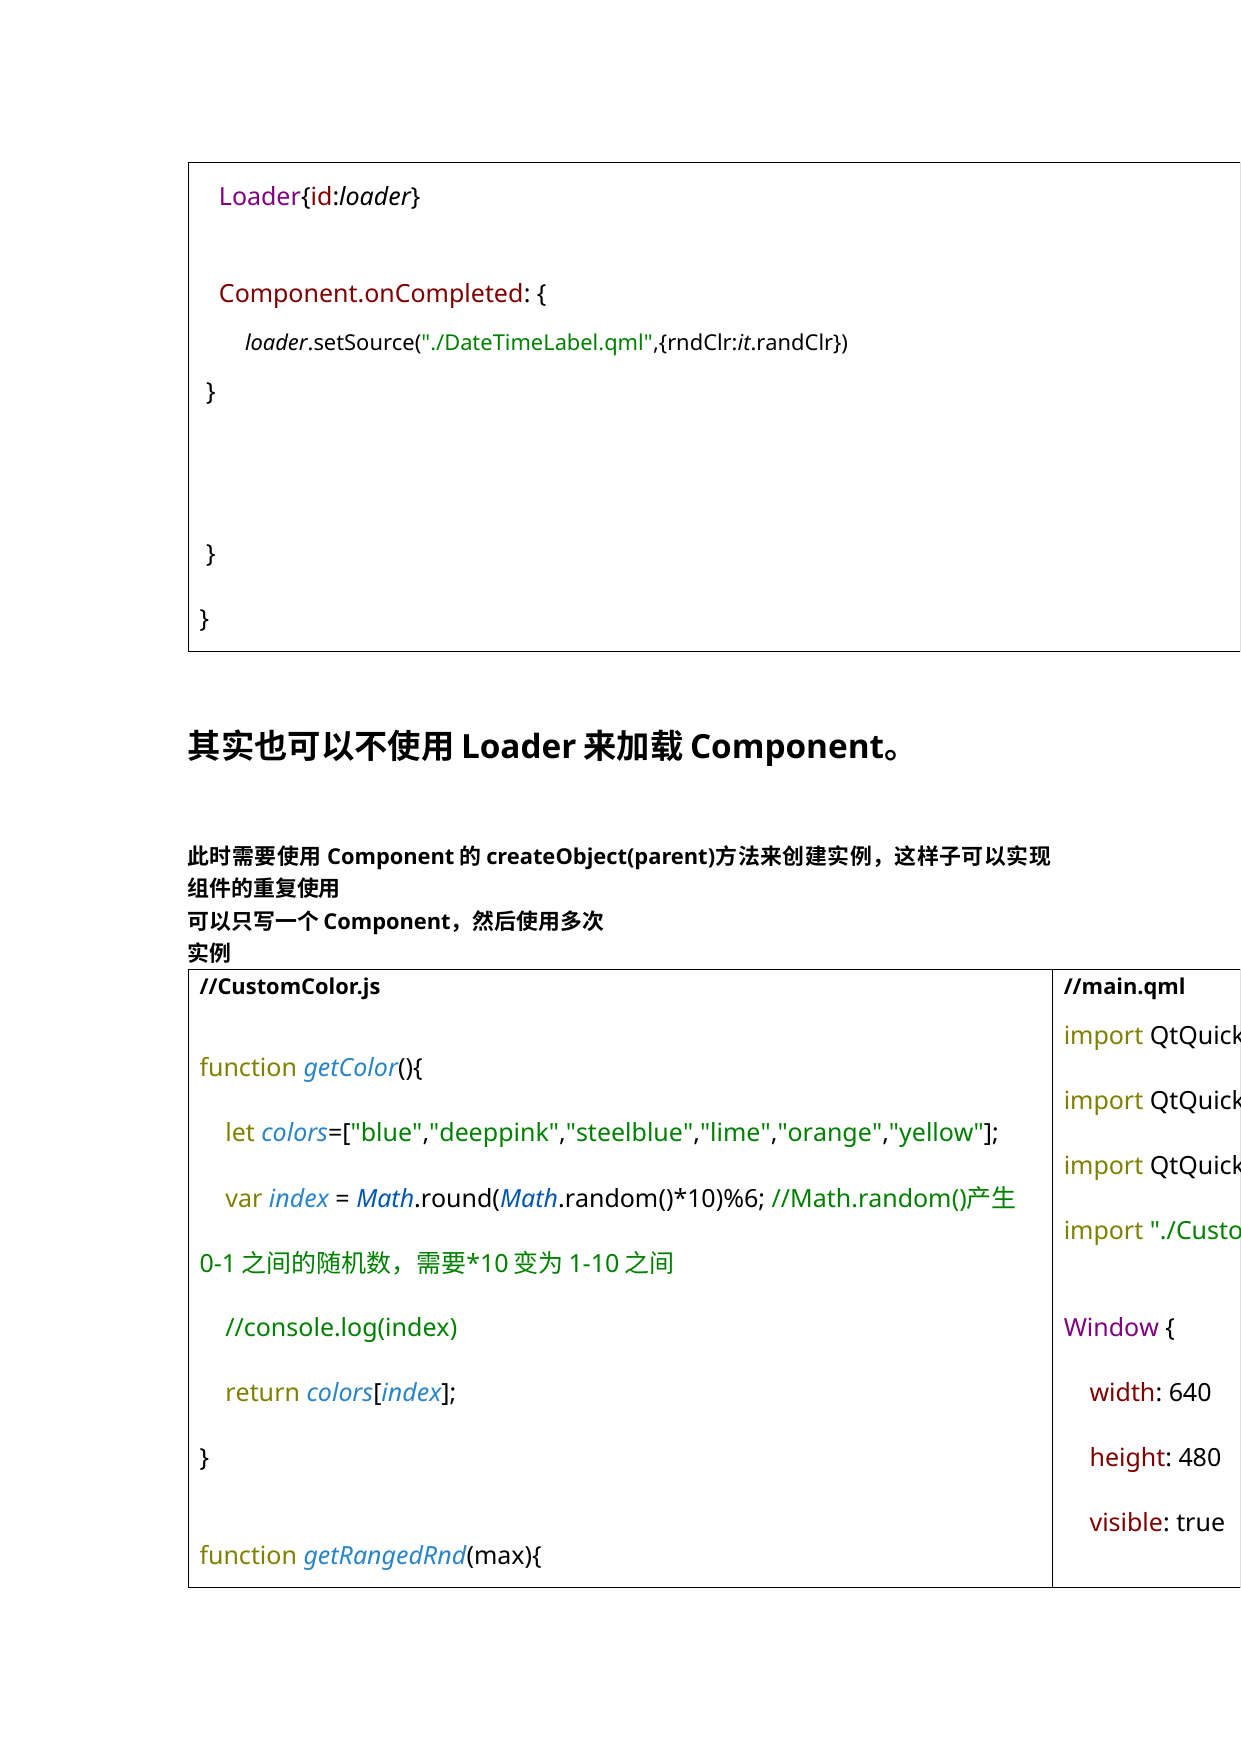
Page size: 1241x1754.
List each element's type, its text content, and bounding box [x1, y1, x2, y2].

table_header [189, 163, 1240, 651]
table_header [189, 970, 1052, 1587]
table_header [1053, 970, 1240, 1587]
subtitle 其实也可以不使用Loader来加载Component。 [187, 711, 1053, 776]
text 可以只写一个Component，然后使用多次 [187, 903, 1053, 936]
text 此时需要使用Component的createObject(parent)方法来创建实例，这样子可以实现组件的重复使用 [187, 838, 1053, 903]
text 实例 [187, 936, 1053, 968]
